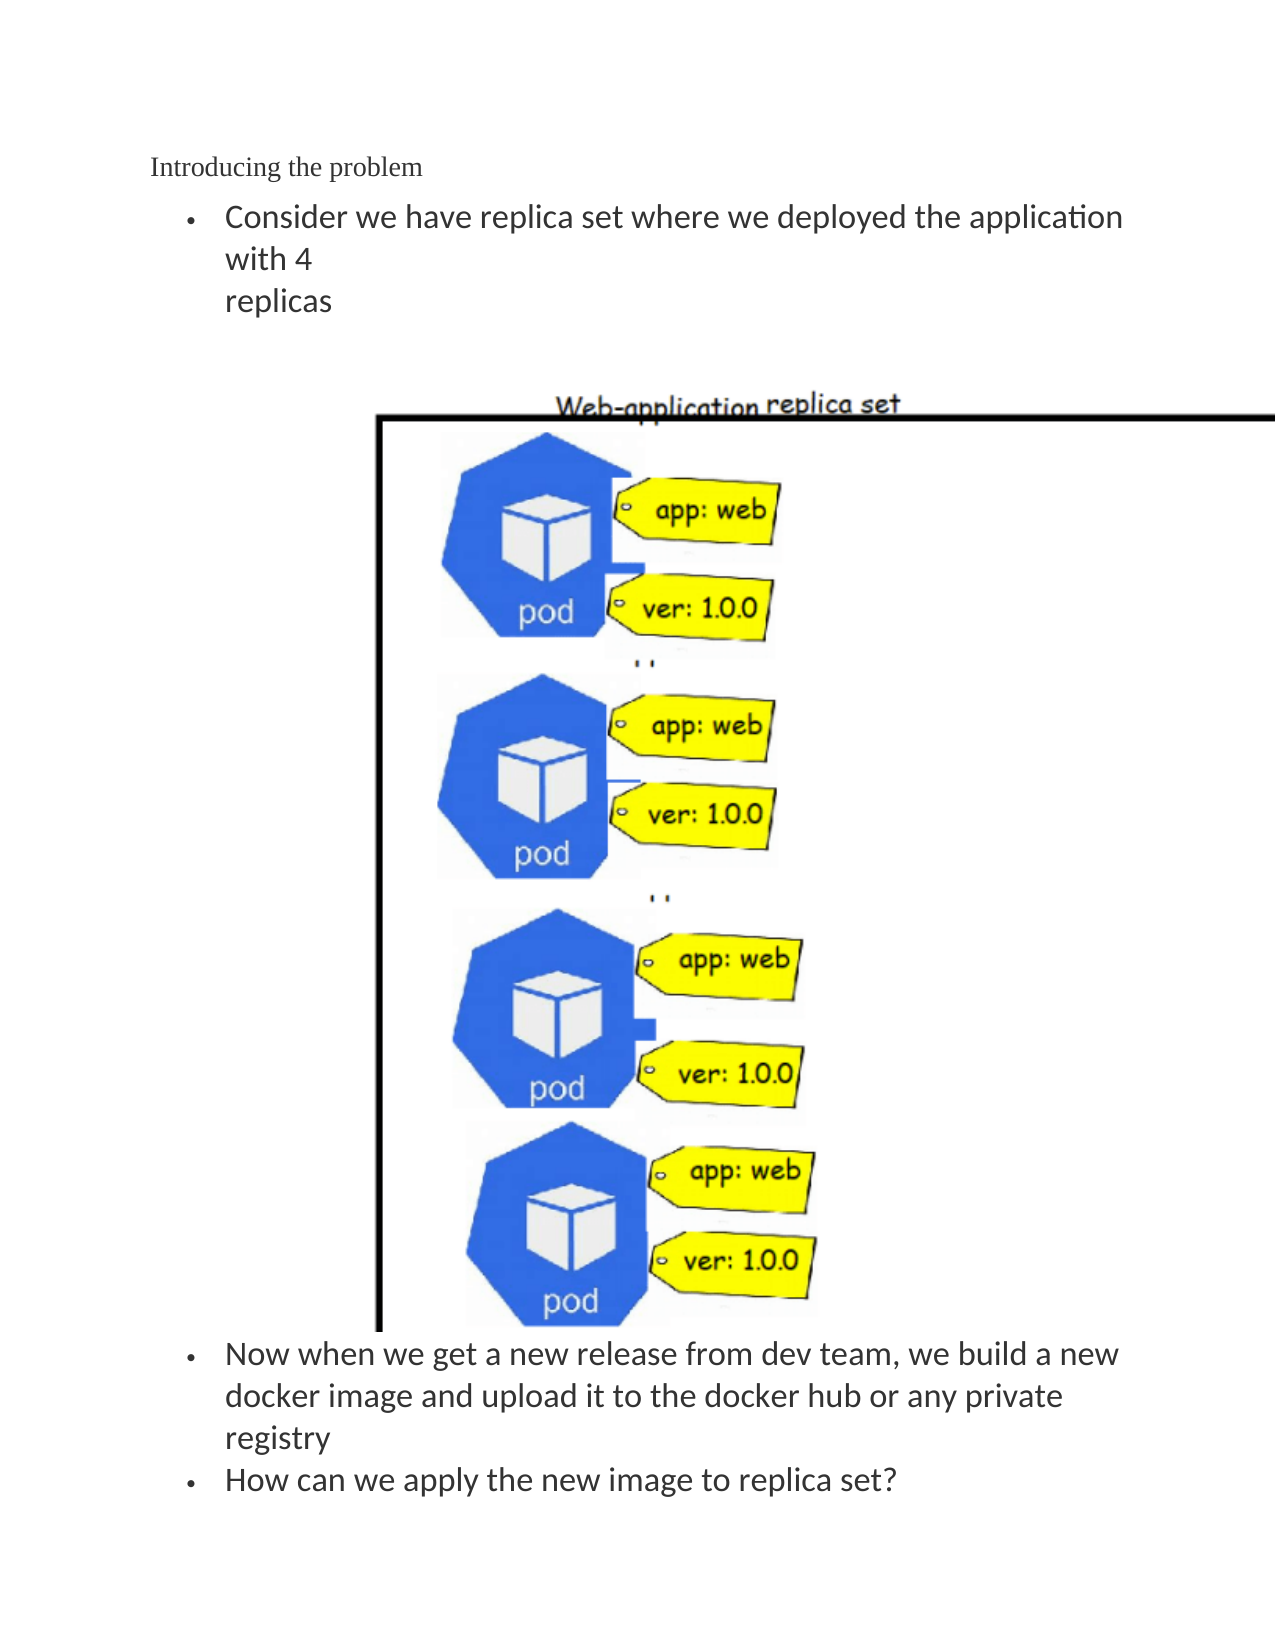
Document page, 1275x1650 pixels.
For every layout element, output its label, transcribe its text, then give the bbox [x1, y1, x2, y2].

list How can we apply the new image to replica set? [187, 1458, 1125, 1500]
subtitle Introducing the problem [150, 150, 1125, 182]
picture [225, 320, 1275, 1332]
list Now when we get a new release from dev team, we build a new docker image and upload it to the docker hub or any private registry [187, 1332, 1125, 1458]
